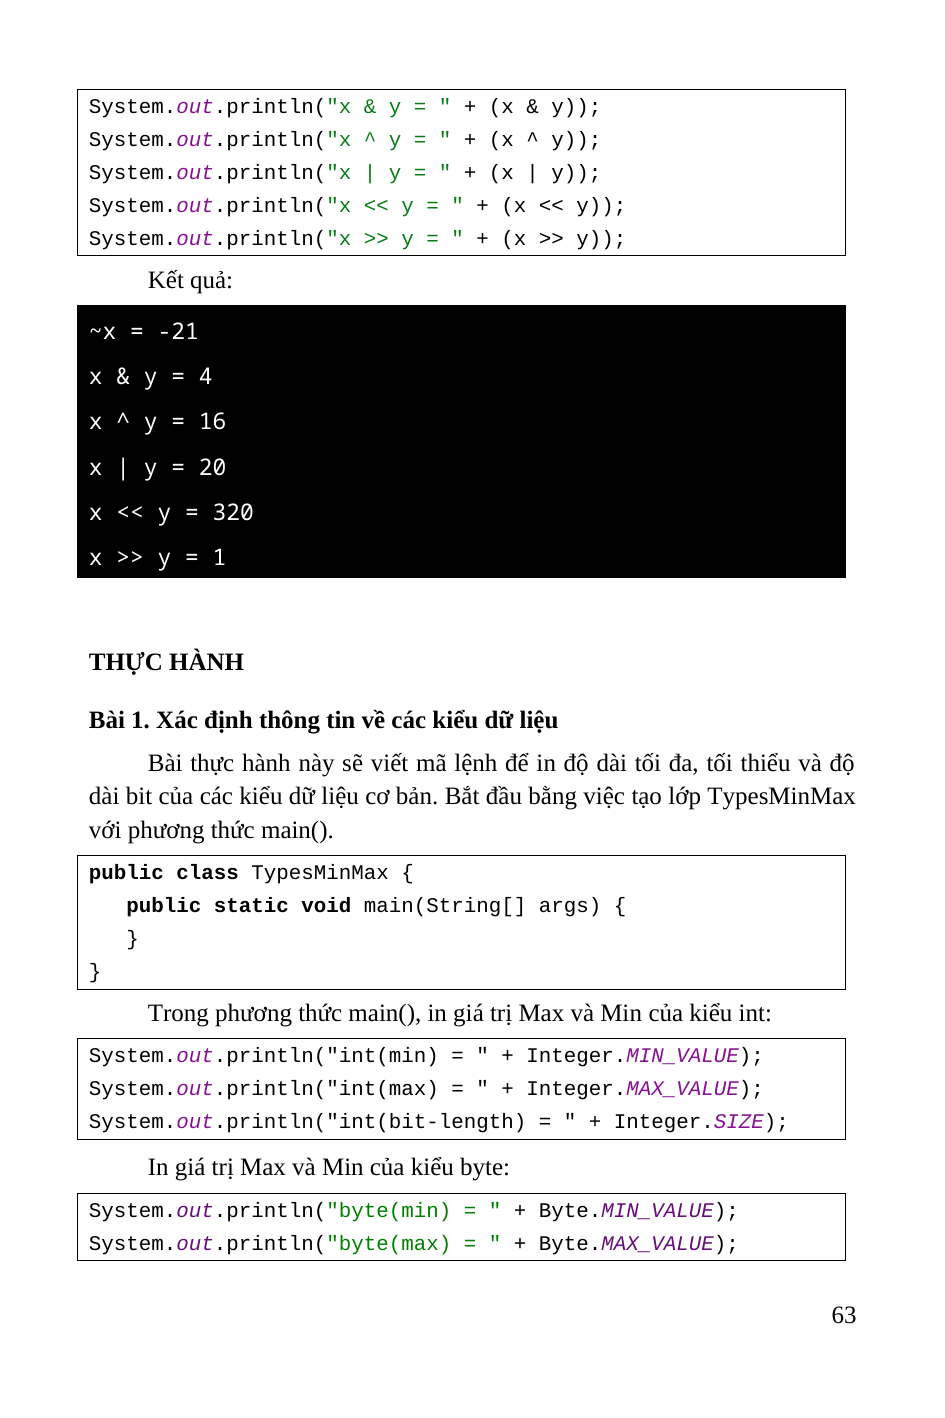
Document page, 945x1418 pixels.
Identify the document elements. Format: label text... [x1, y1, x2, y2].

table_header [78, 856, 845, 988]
text Trong phương thức main(), in giá trị Max và Min của kiểu int: [89, 998, 856, 1027]
text Kết quả: [89, 265, 856, 294]
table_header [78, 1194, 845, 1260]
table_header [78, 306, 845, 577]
text Bài thực hành này sẽ viết mã lệnh để in độ dài tối đa, tối thiểu và độ dài bit của các kiểu dữ liệu cơ bản. Bắt đầu bằng việc tạo lớp TypesMinMax với phương thức main(). [89, 748, 856, 844]
text In giá trị Max và Min của kiểu byte: [89, 1152, 856, 1181]
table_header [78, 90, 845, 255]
subtitle Bài 1. Xác định thông tin về các kiểu dữ liệu [89, 706, 856, 734]
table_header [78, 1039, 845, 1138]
text THỰC HÀNH [89, 647, 856, 676]
